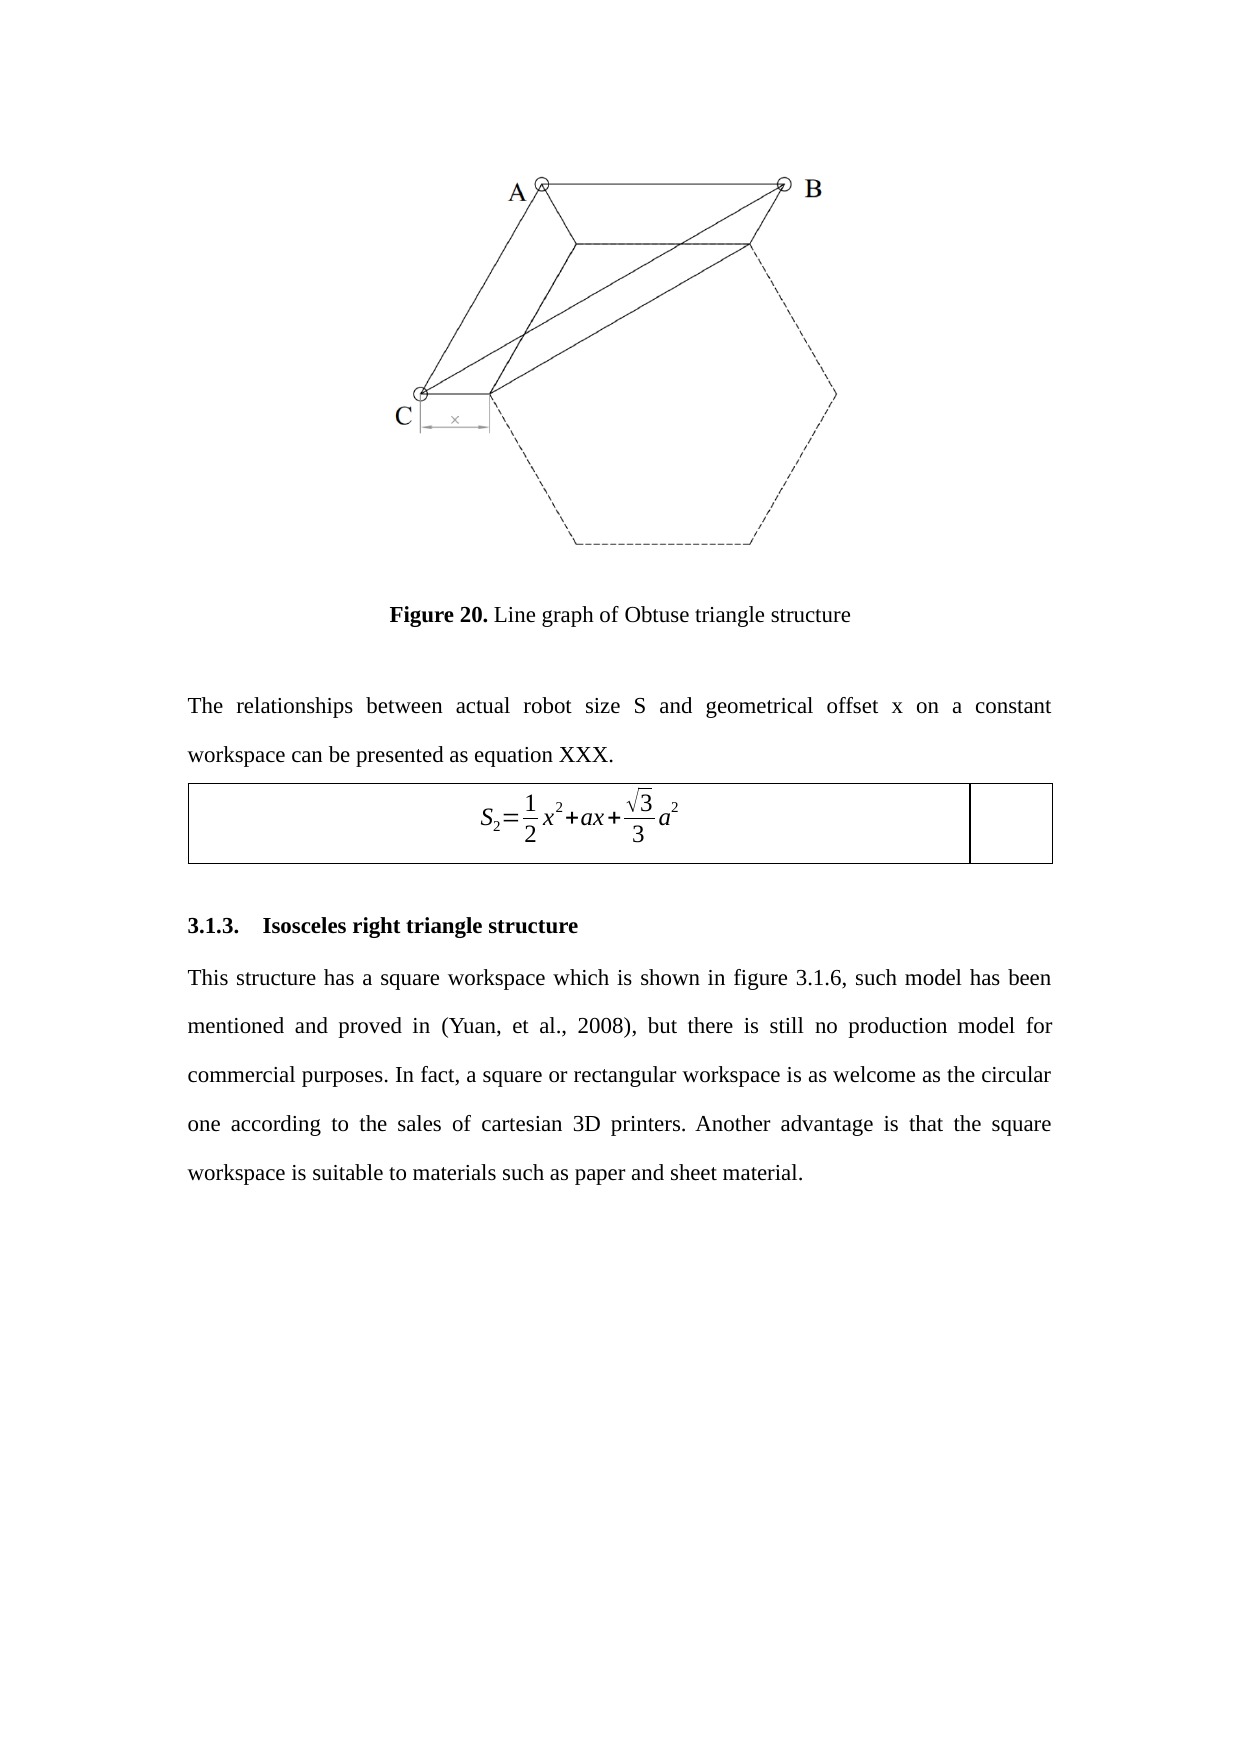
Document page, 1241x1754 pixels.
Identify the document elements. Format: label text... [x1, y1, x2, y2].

text Figure 20. Line graph of Obtuse triangle structure [187, 598, 1053, 630]
subtitle Isosceles right triangle structure [187, 909, 1053, 942]
table_header [189, 784, 969, 862]
text The relationships between actual robot size S and geometrical offset x on a constant workspace can be presented as equation XXX. [187, 689, 1053, 770]
text This structure has a square workspace which is shown in figure 3.1.6, such model has been mentioned and proved in , but there is still no production model for commercial purposes. In fact, a square or rectangular workspace is as welcome as the circular one according to the sales of cartesian 3D printers. Another advantage is that the square workspace is suitable to materials such as paper and sheet material. [187, 961, 1053, 1188]
table_header [971, 784, 1052, 862]
picture [383, 162, 857, 566]
